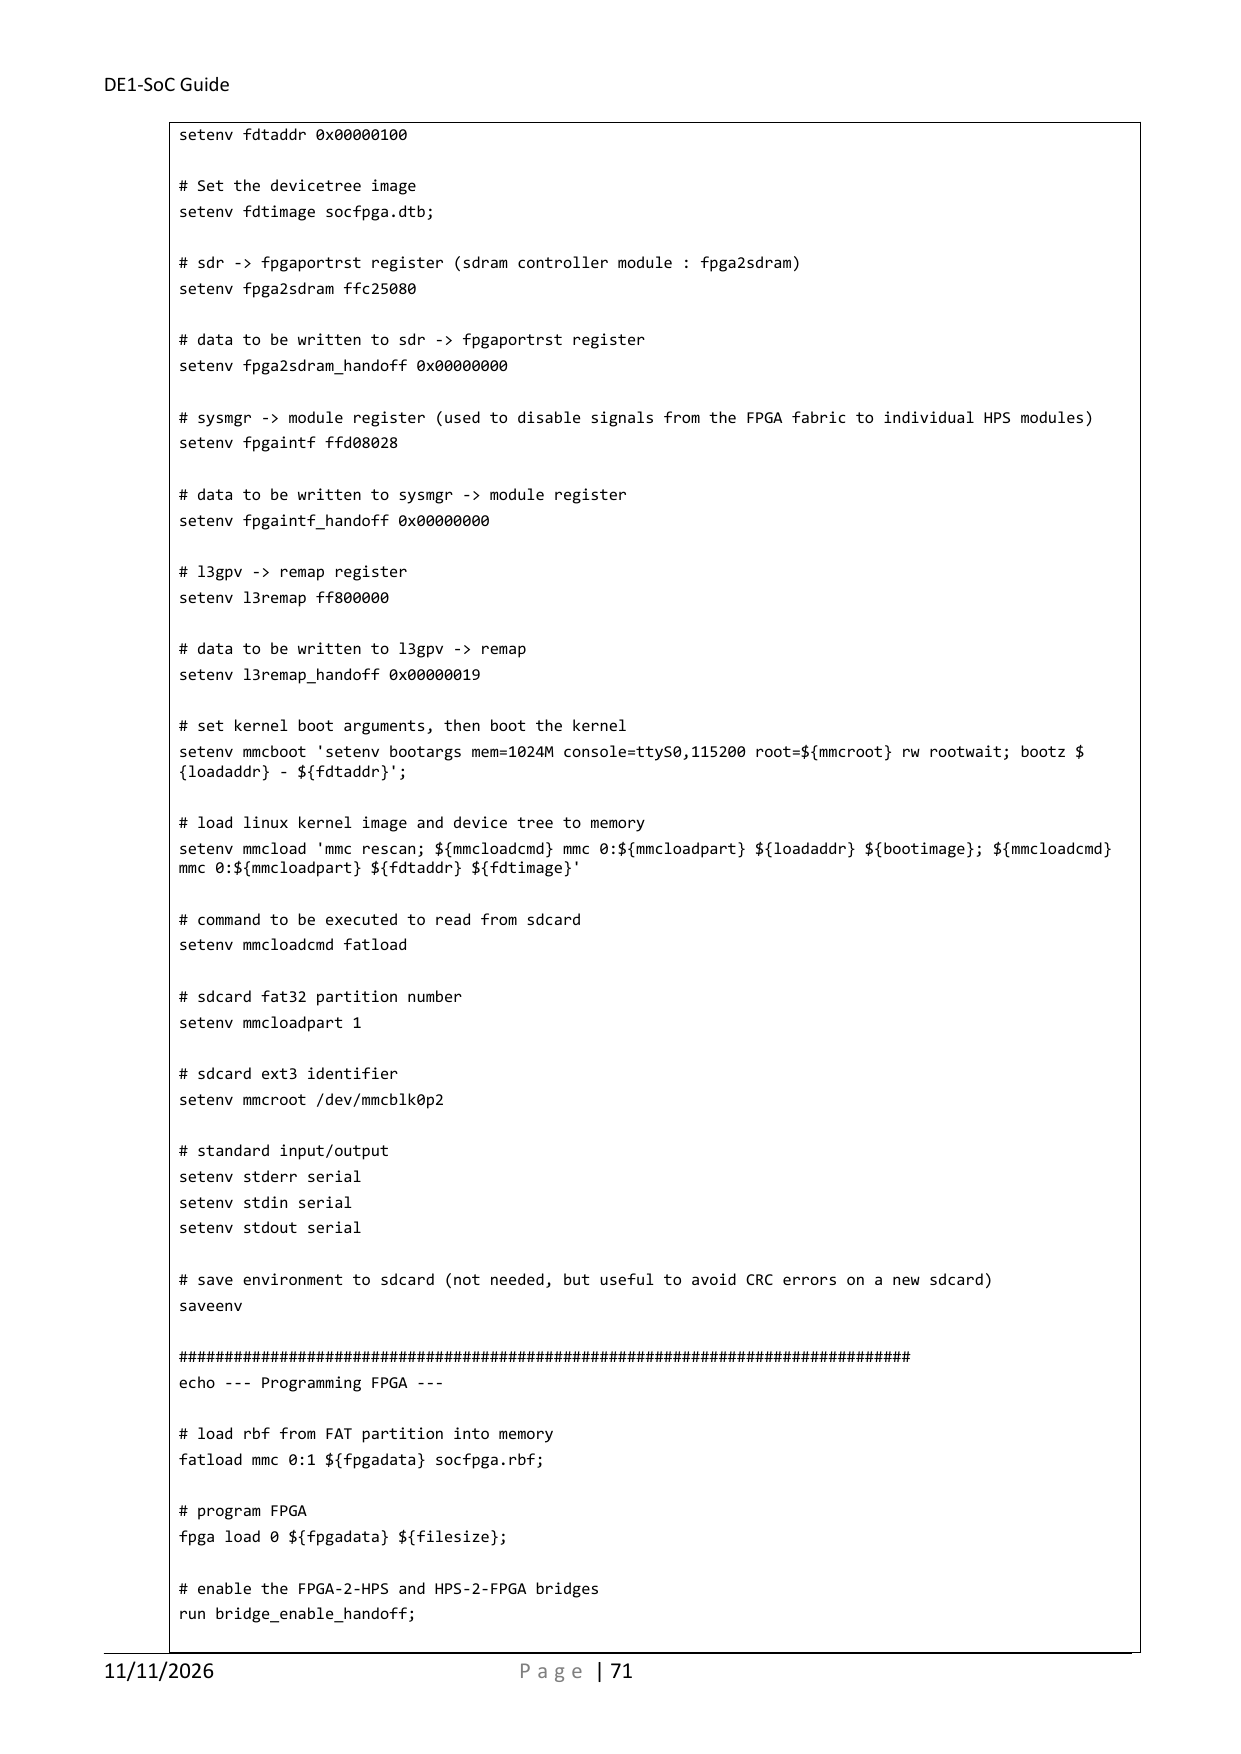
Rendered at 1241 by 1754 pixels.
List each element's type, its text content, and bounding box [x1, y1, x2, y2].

text fpga load 0 ${fpgadata} ${filesize}; [170, 1524, 1140, 1547]
text setenv mmcload 'mmc rescan; ${mmcloadcmd} mmc 0:${mmcloadpart} ${loadaddr} ${bootimage}; ${mmcloadcmd} mmc 0:${mmcloadpart} ${fdtaddr} ${fdtimage}' [170, 836, 1140, 878]
text # data to be written to sdr -> fpgaportrst register [170, 327, 1140, 350]
text setenv fpgaintf_handoff 0x00000000 [170, 508, 1140, 530]
text setenv fpga2sdram ffc25080 [170, 276, 1140, 299]
text setenv fdtimage socfpga.dtb; [170, 199, 1140, 221]
text setenv fdtaddr 0x00000100 [170, 123, 1140, 144]
text # l3gpv -> remap register [170, 559, 1140, 582]
text setenv l3remap_handoff 0x00000019 [170, 662, 1140, 684]
text # set kernel boot arguments, then boot the kernel [170, 713, 1140, 736]
text # enable the FPGA-2-HPS and HPS-2-FPGA bridges [170, 1576, 1140, 1598]
text ################################################################################ [170, 1344, 1140, 1367]
text setenv fpgaintf ffd08028 [170, 430, 1140, 453]
text run bridge_enable_handoff; [170, 1601, 1140, 1624]
text # load rbf from FAT partition into memory [170, 1421, 1140, 1444]
text # sdcard fat32 partition number [170, 984, 1140, 1007]
text # program FPGA [170, 1498, 1140, 1521]
text setenv stdin serial [170, 1190, 1140, 1212]
text setenv fpga2sdram_handoff 0x00000000 [170, 353, 1140, 376]
text saveenv [170, 1293, 1140, 1315]
text fatload mmc 0:1 ${fpgadata} socfpga.rbf; [170, 1447, 1140, 1470]
text setenv mmcroot /dev/mmcblk0p2 [170, 1087, 1140, 1109]
text # data to be written to l3gpv -> remap [170, 636, 1140, 659]
text # standard input/output [170, 1138, 1140, 1161]
text # sysmgr -> module register (used to disable signals from the FPGA fabric to individual HPS modules) [170, 405, 1140, 427]
text setenv mmcloadcmd fatload [170, 932, 1140, 955]
text # load linux kernel image and device tree to memory [170, 810, 1140, 833]
text # save environment to sdcard (not needed, but useful to avoid CRC errors on a new sdcard) [170, 1267, 1140, 1289]
text setenv stdout serial [170, 1216, 1140, 1238]
text # data to be written to sysmgr -> module register [170, 482, 1140, 504]
text # Set the devicetree image [170, 173, 1140, 196]
text setenv l3remap ff800000 [170, 585, 1140, 607]
text # sdcard ext3 identifier [170, 1061, 1140, 1084]
text echo --- Programming FPGA --- [170, 1370, 1140, 1392]
text setenv mmcloadpart 1 [170, 1010, 1140, 1032]
text setenv mmcboot 'setenv bootargs mem=1024M console=ttyS0,115200 root=${mmcroot} rw rootwait; bootz ${loadaddr} - ${fdtaddr}'; [170, 739, 1140, 781]
text setenv stderr serial [170, 1164, 1140, 1187]
text # command to be executed to read from sdcard [170, 907, 1140, 929]
text # sdr -> fpgaportrst register (sdram controller module : fpga2sdram) [170, 250, 1140, 273]
